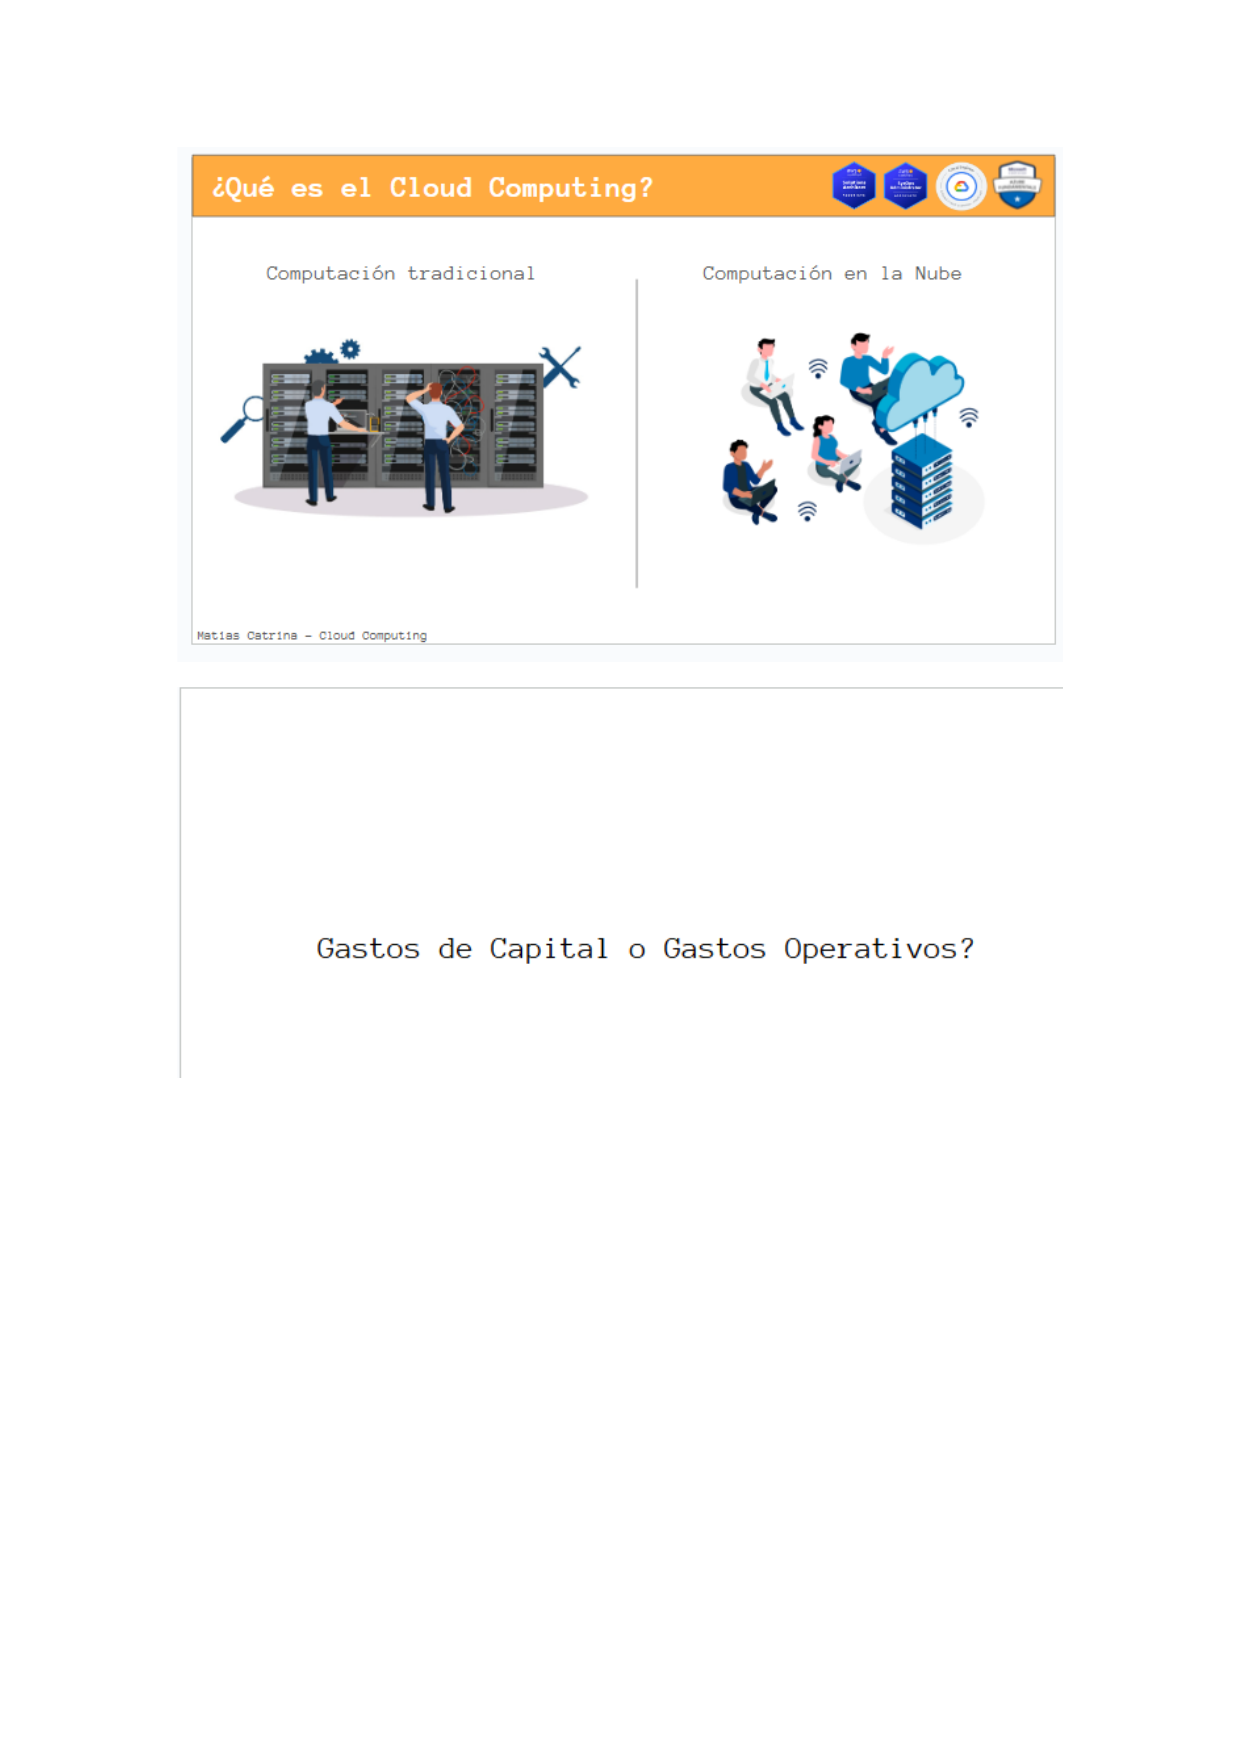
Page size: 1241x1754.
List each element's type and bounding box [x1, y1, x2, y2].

picture [177, 687, 1063, 1078]
picture [177, 147, 1063, 662]
